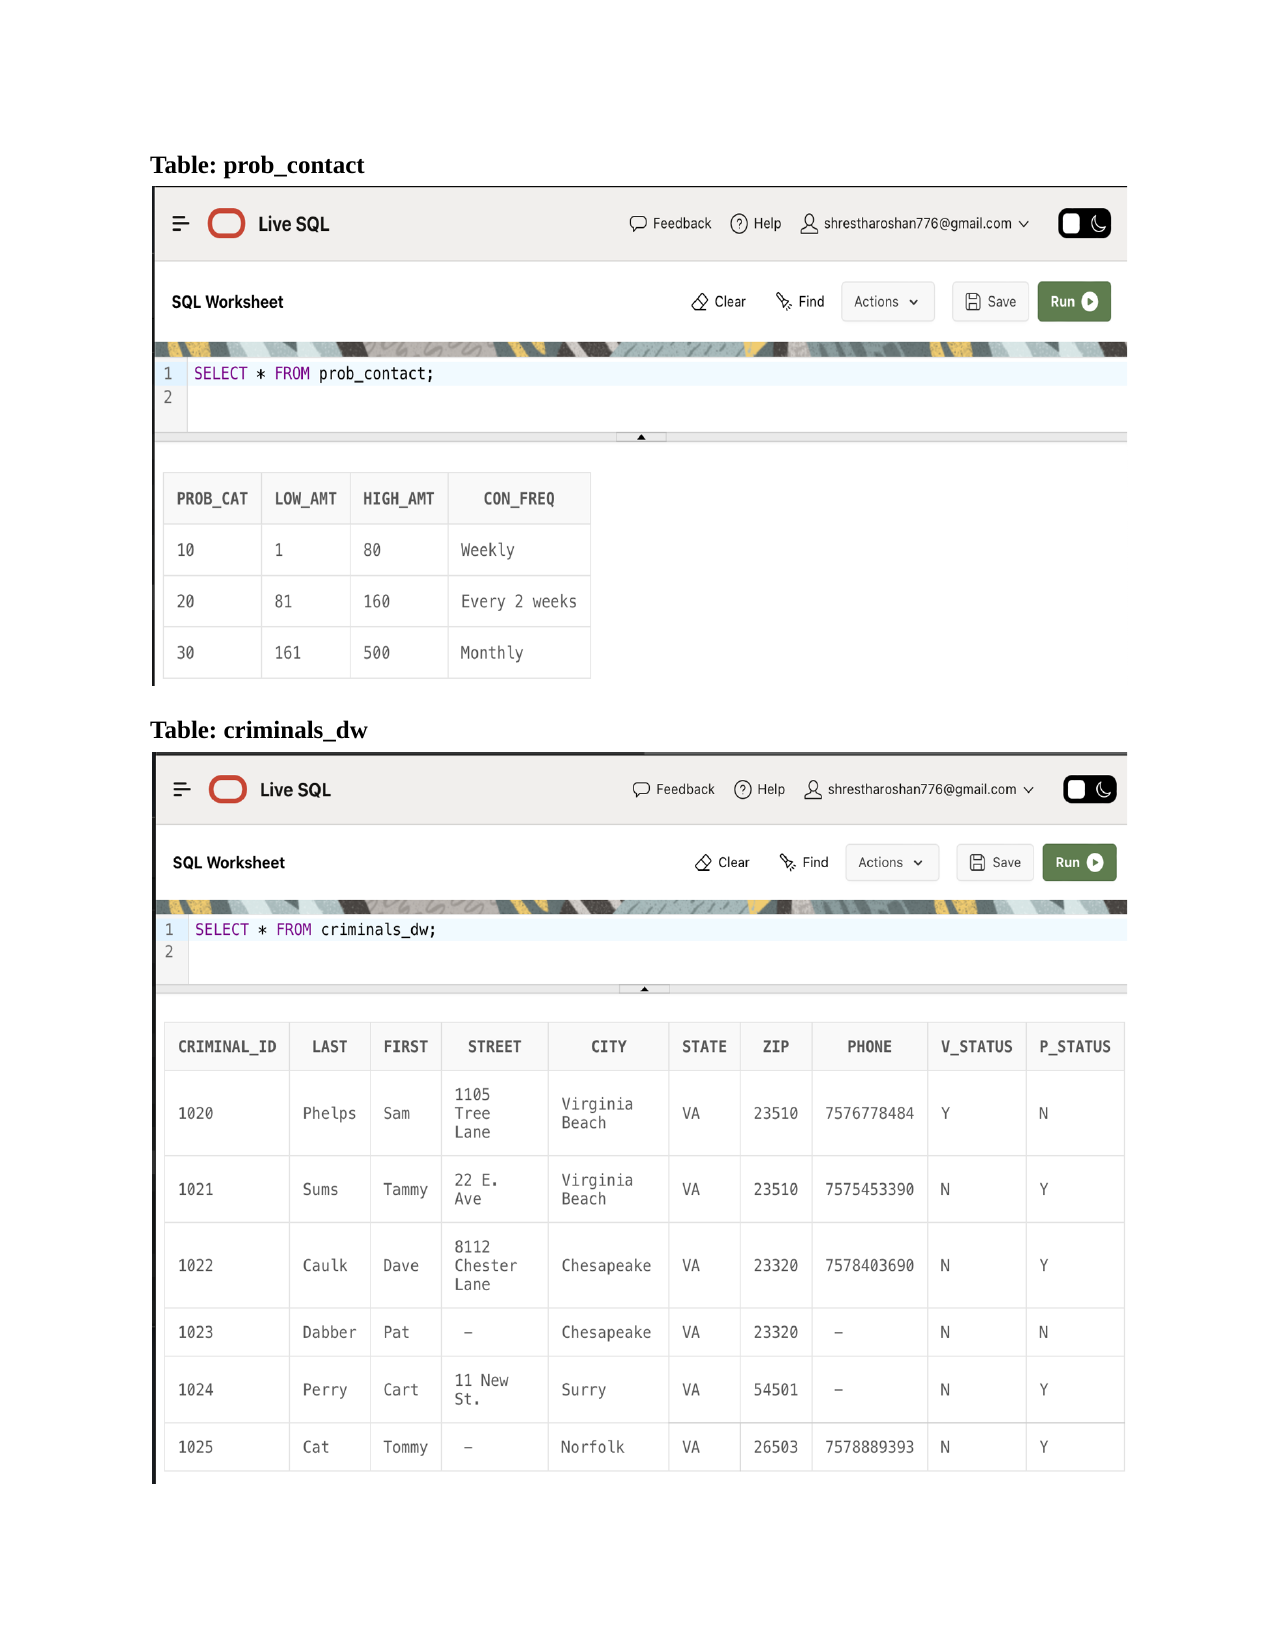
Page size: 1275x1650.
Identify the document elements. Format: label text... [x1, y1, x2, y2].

picture [152, 186, 1128, 686]
text Table: criminals_dw [150, 716, 1125, 744]
picture [152, 752, 1128, 1484]
